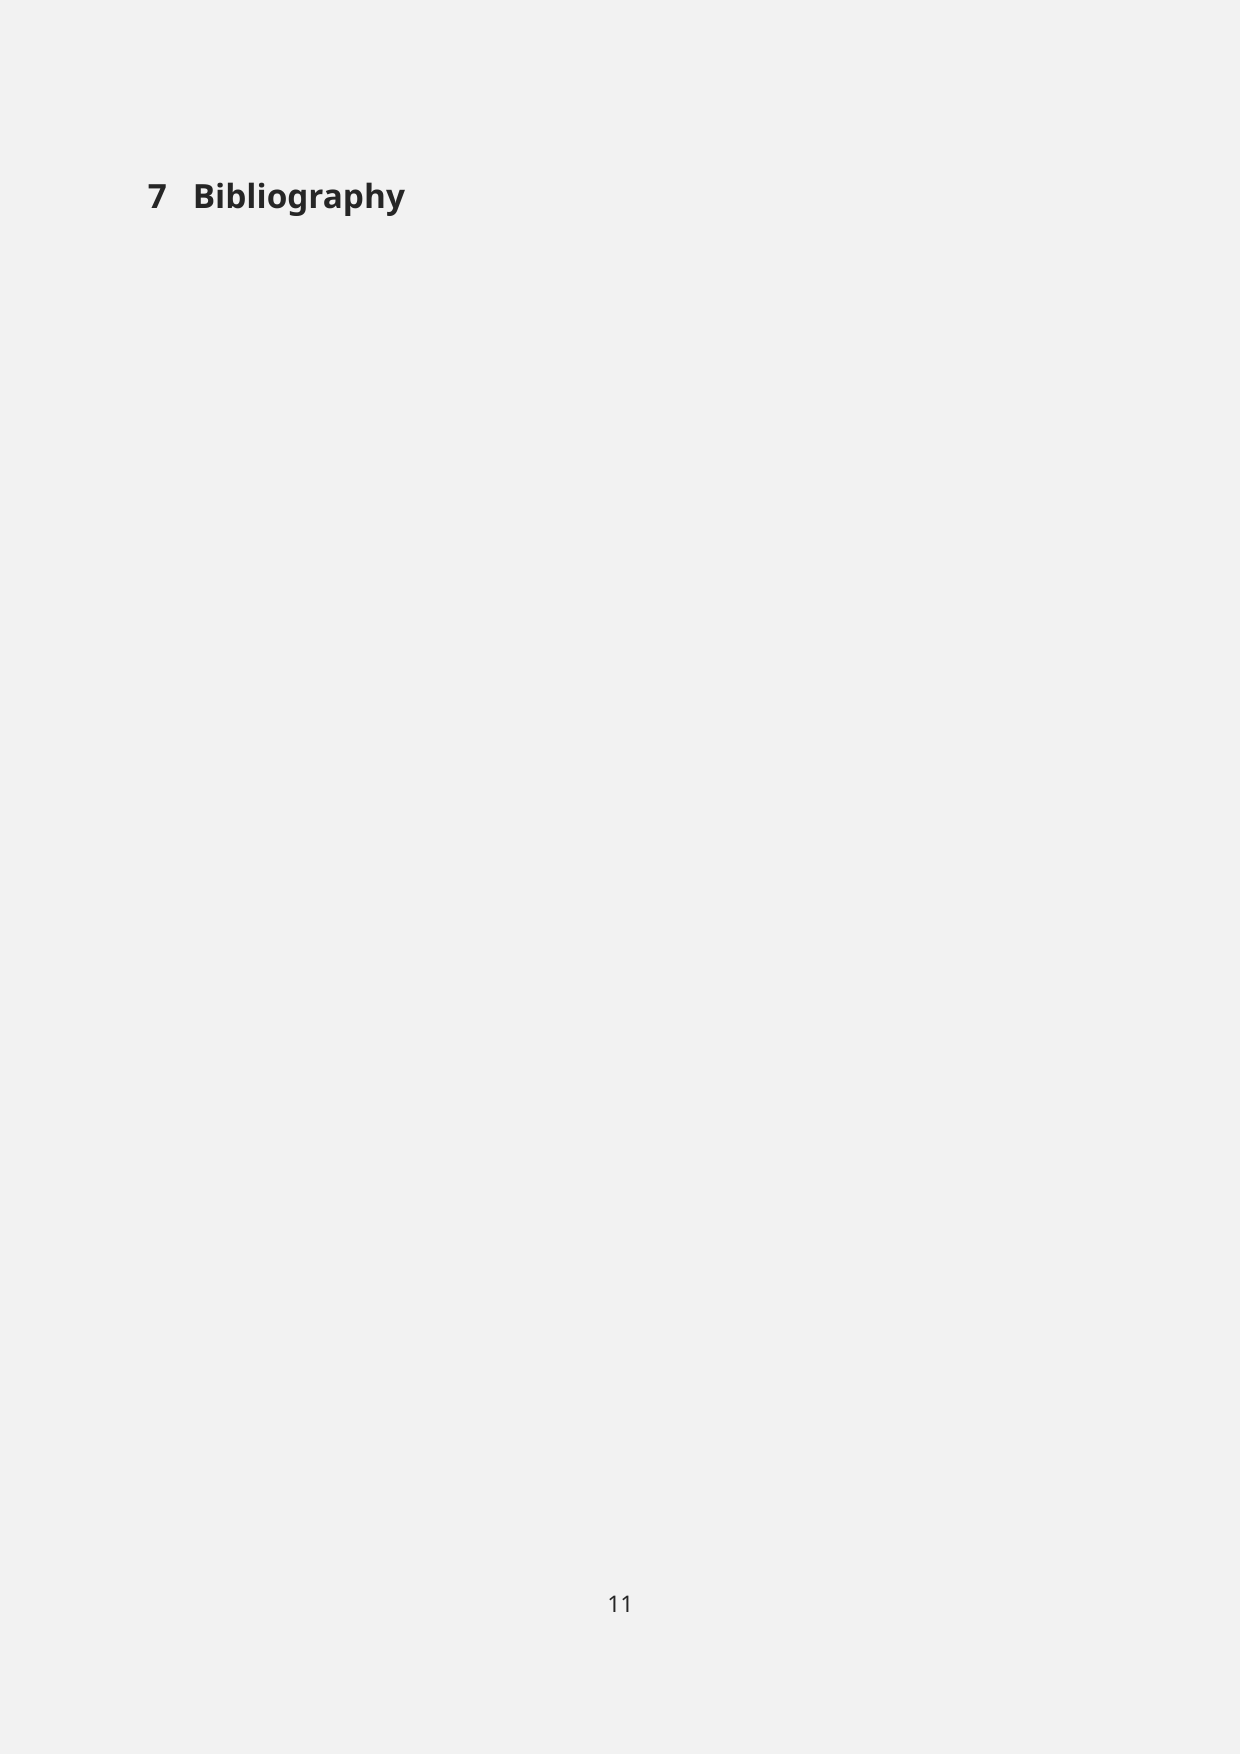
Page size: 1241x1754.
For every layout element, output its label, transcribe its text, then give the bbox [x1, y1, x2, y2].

subtitle Bibliography [148, 173, 1093, 218]
